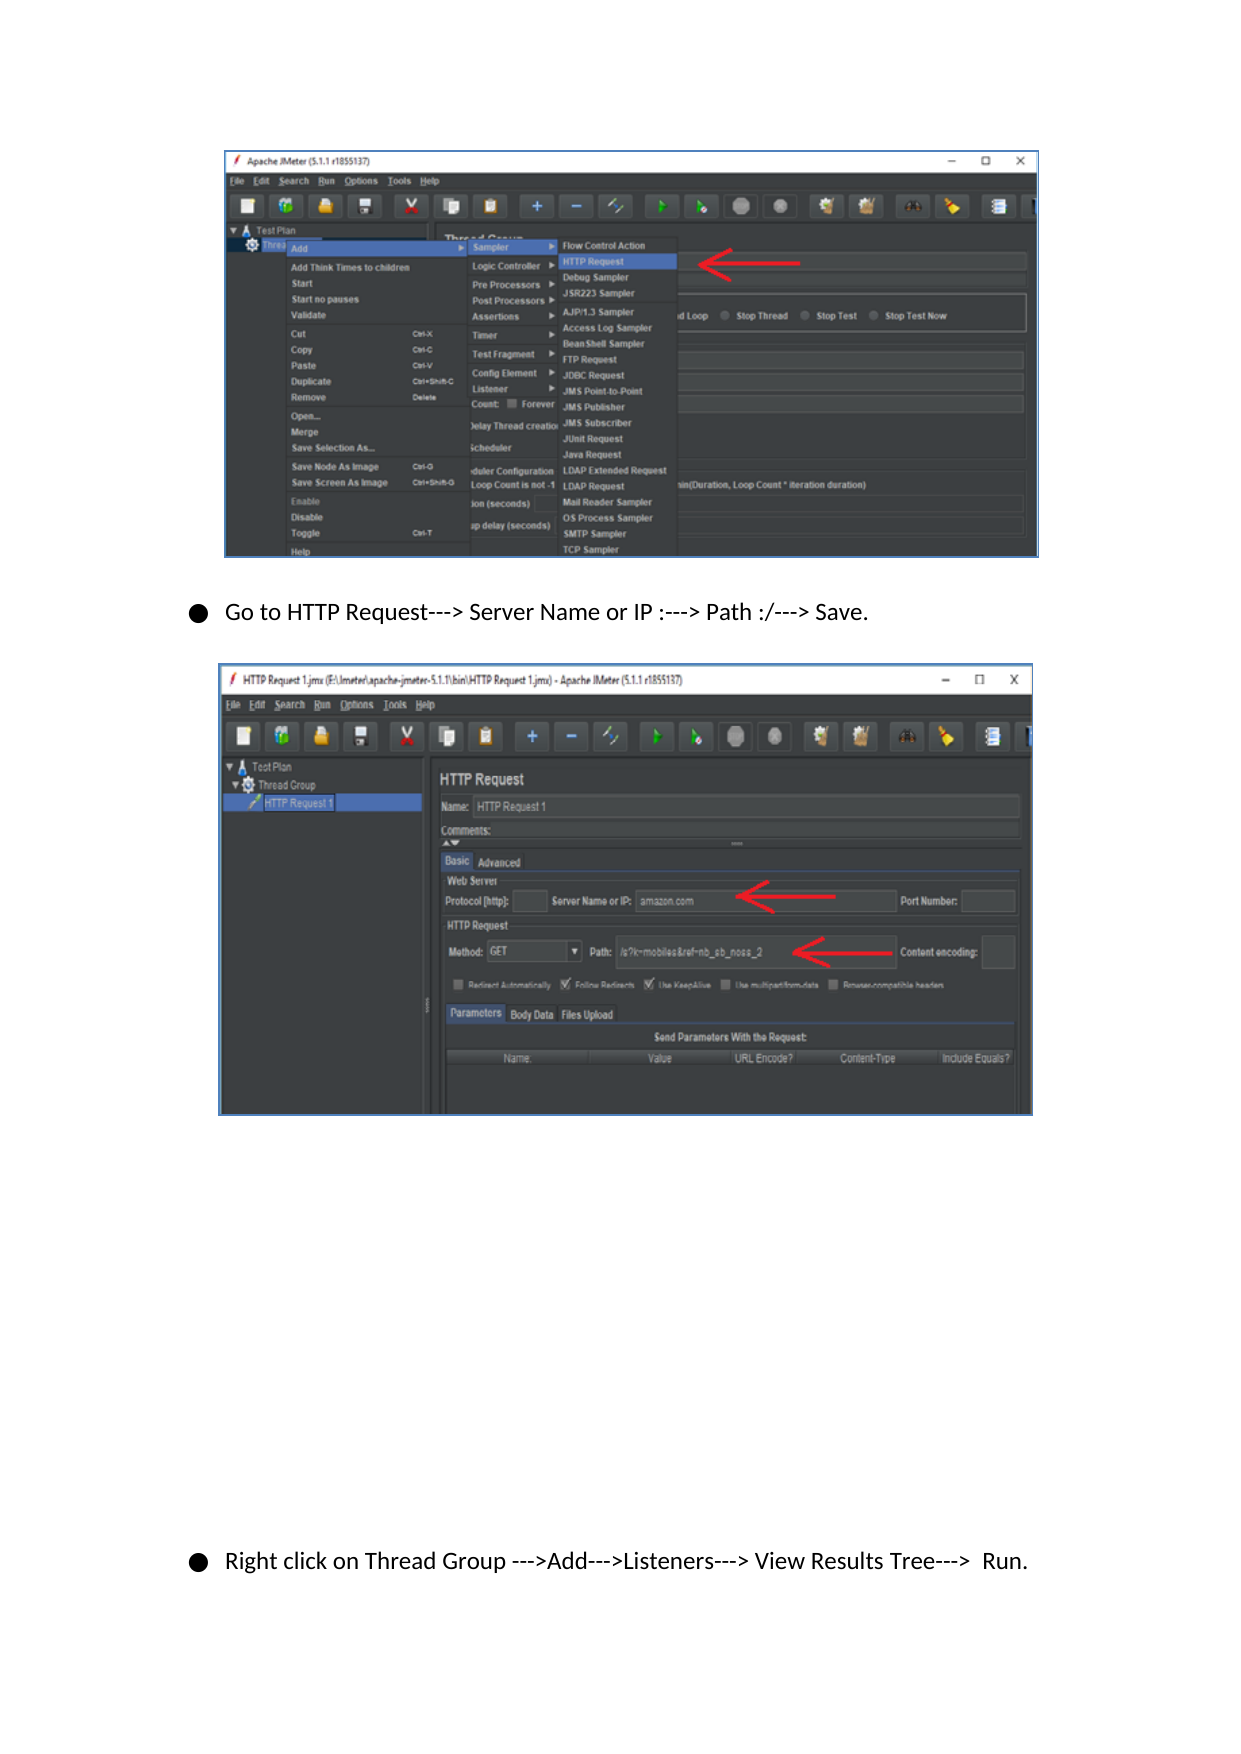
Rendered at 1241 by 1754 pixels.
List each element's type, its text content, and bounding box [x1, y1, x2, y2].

picture [220, 665, 1032, 1114]
picture [225, 152, 1038, 556]
list Right click on Thread Group --->Add--->Listeners---> View Results Tree---> Run. [187, 1532, 1090, 1583]
list Go to HTTP Request---> Server Name or IP :---> Path :/---> Save. [187, 583, 1090, 634]
